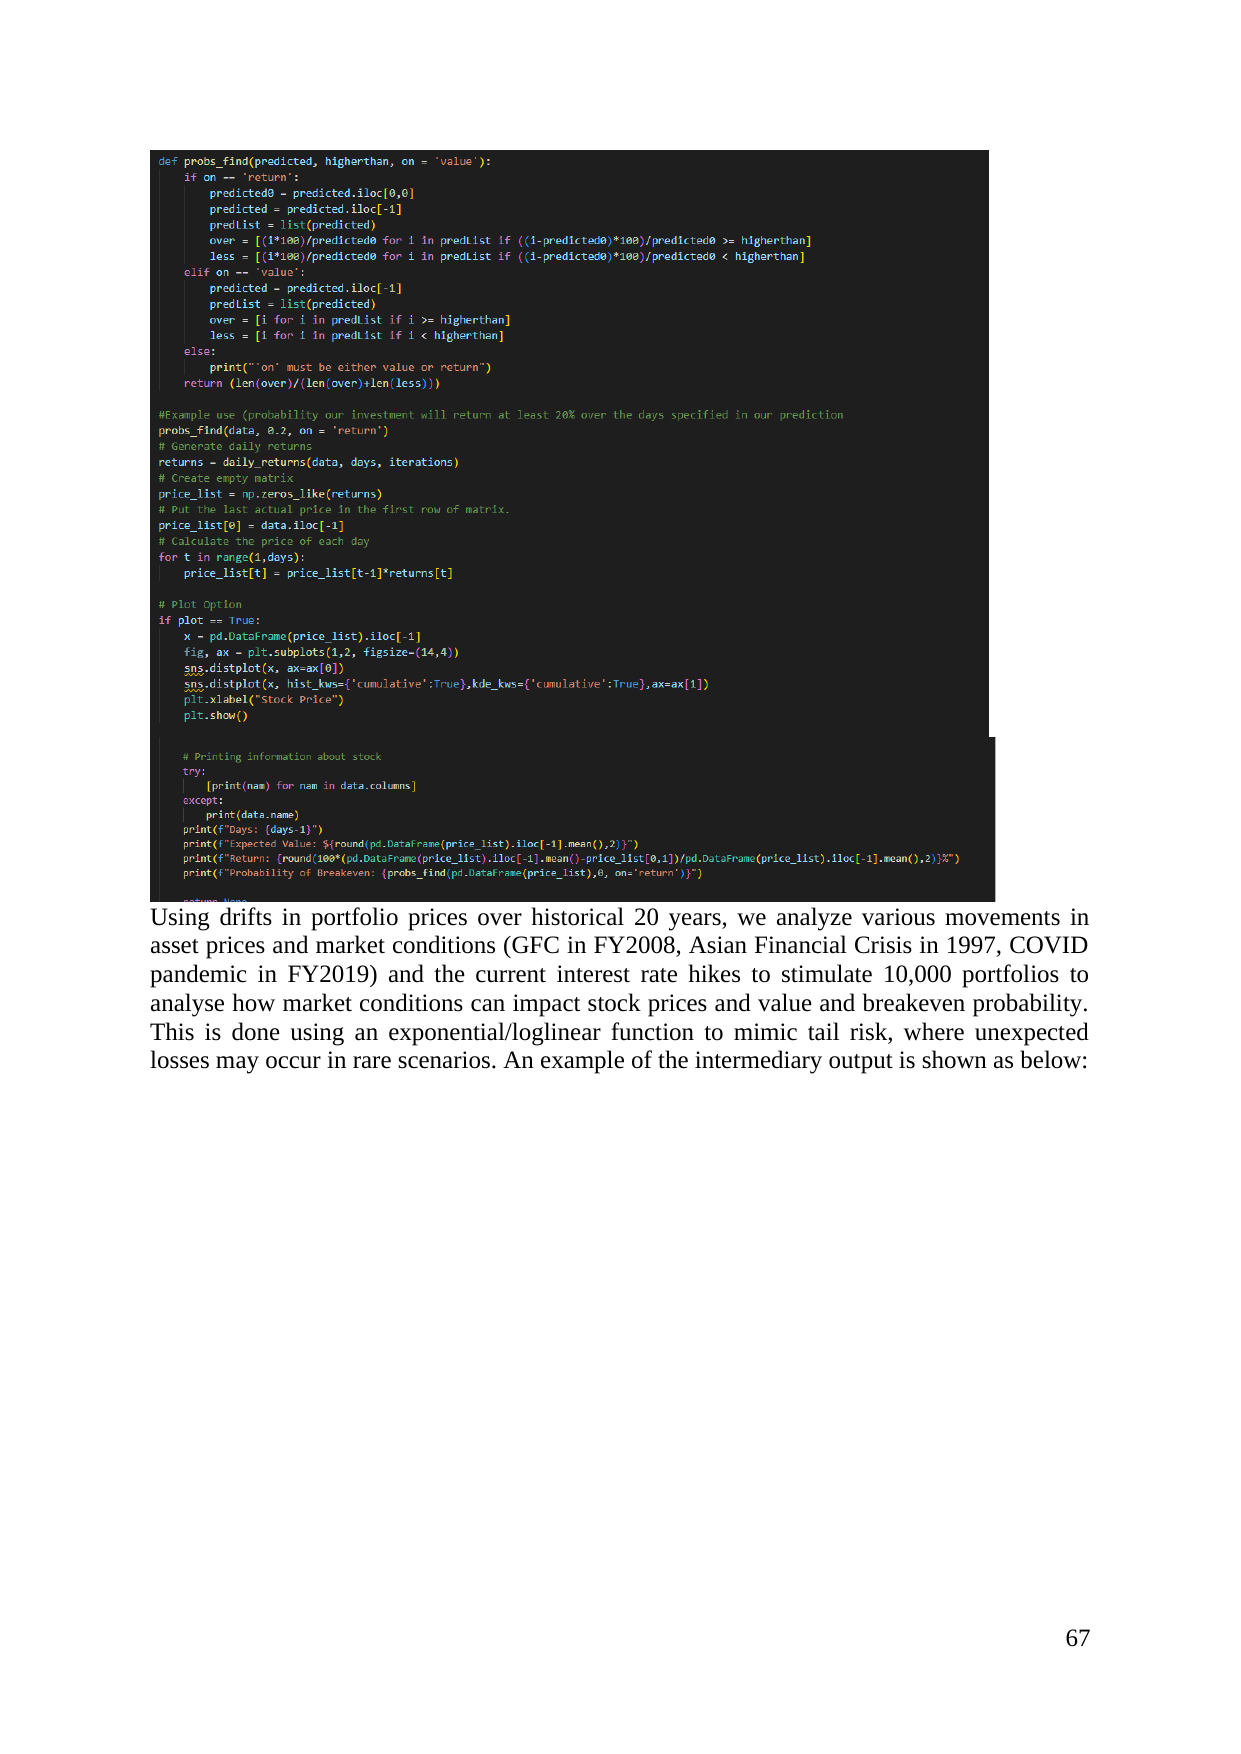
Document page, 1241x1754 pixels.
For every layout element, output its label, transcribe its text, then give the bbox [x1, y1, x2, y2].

text Using drifts in portfolio prices over historical 20 years, we analyze various movements in asset prices and market conditions (GFC in FY2008, Asian Financial Crisis in 1997, COVID pandemic in FY2019) and the current interest rate hikes to stimulate 10,000 portfolios to analyse how market conditions can impact stock prices and value and breakeven probability. This is done using an exponential/loglinear function to mimic tail risk, where unexpected losses may occur in rare scenarios. An example of the intermediary output is shown as below: [150, 902, 1090, 1074]
picture [150, 150, 996, 902]
